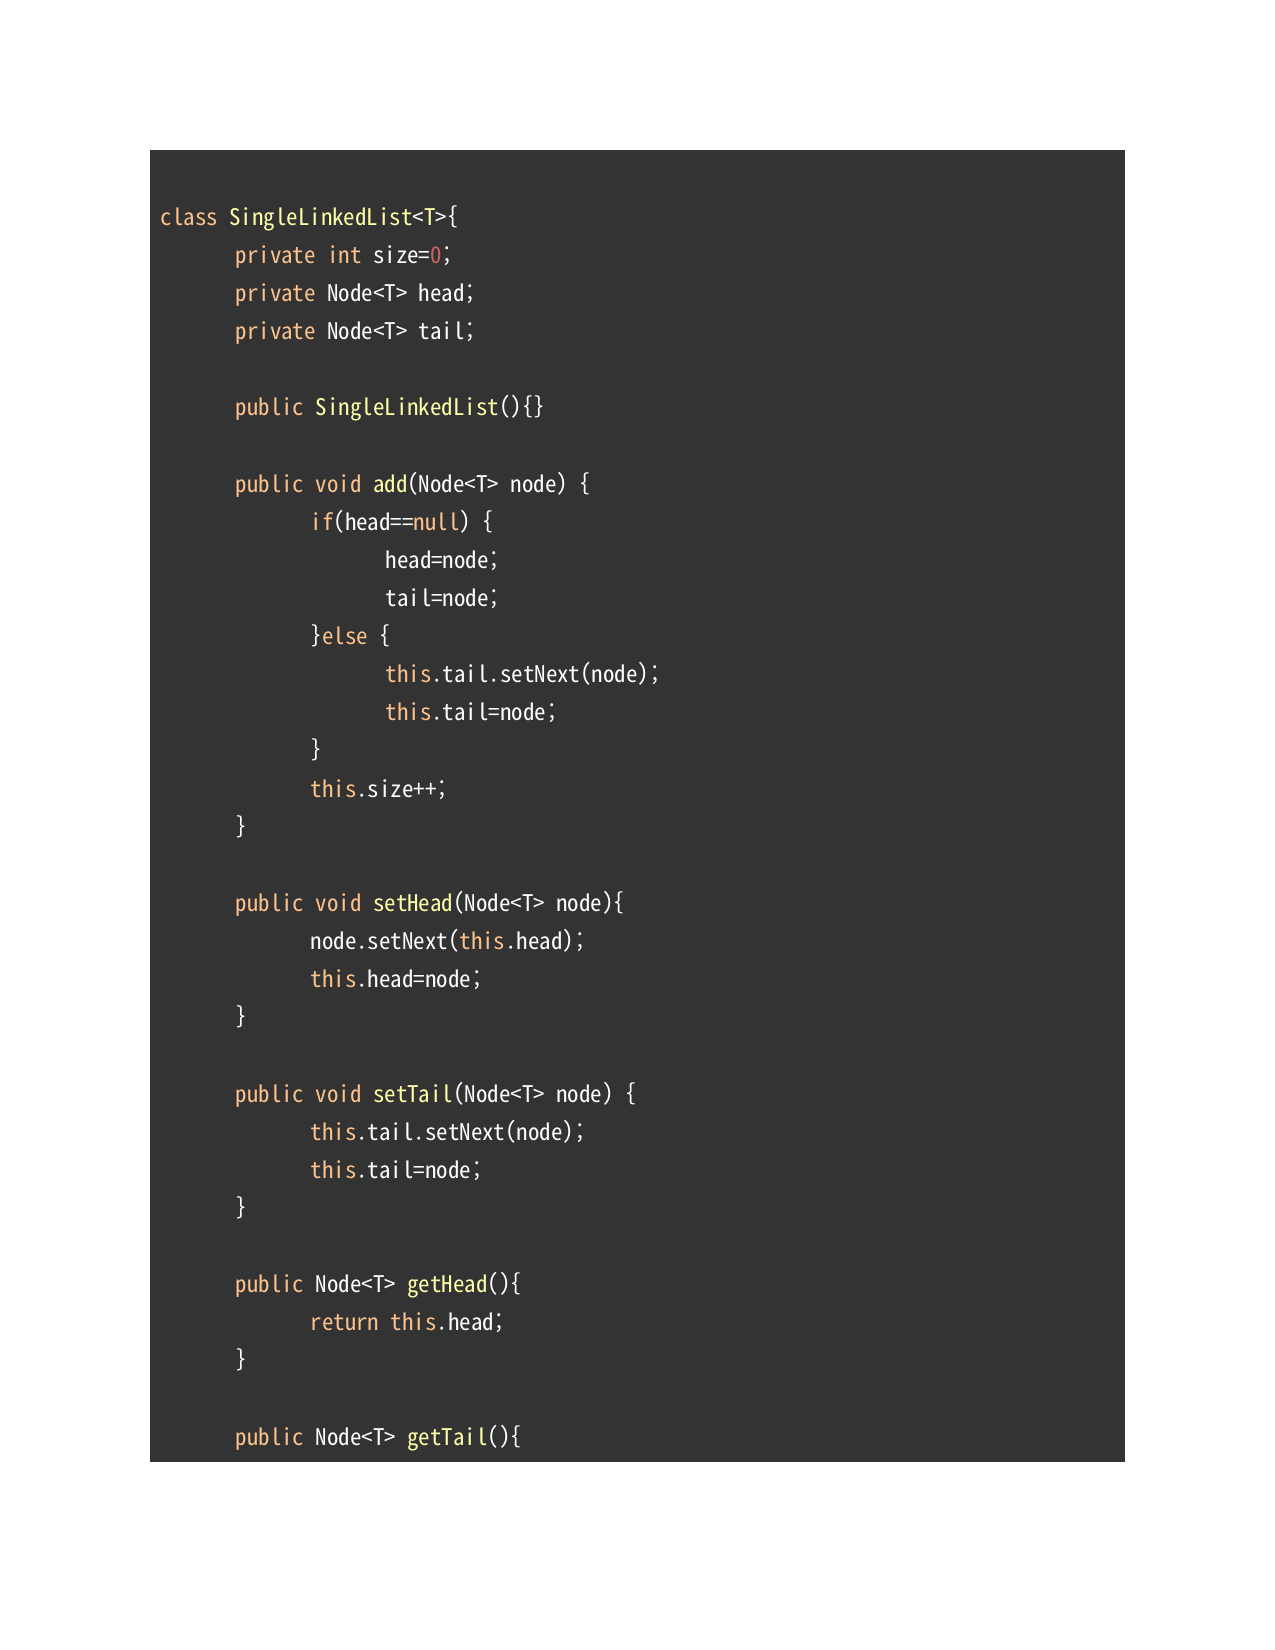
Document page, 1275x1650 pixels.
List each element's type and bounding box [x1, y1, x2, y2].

table_header [150, 150, 1125, 1462]
